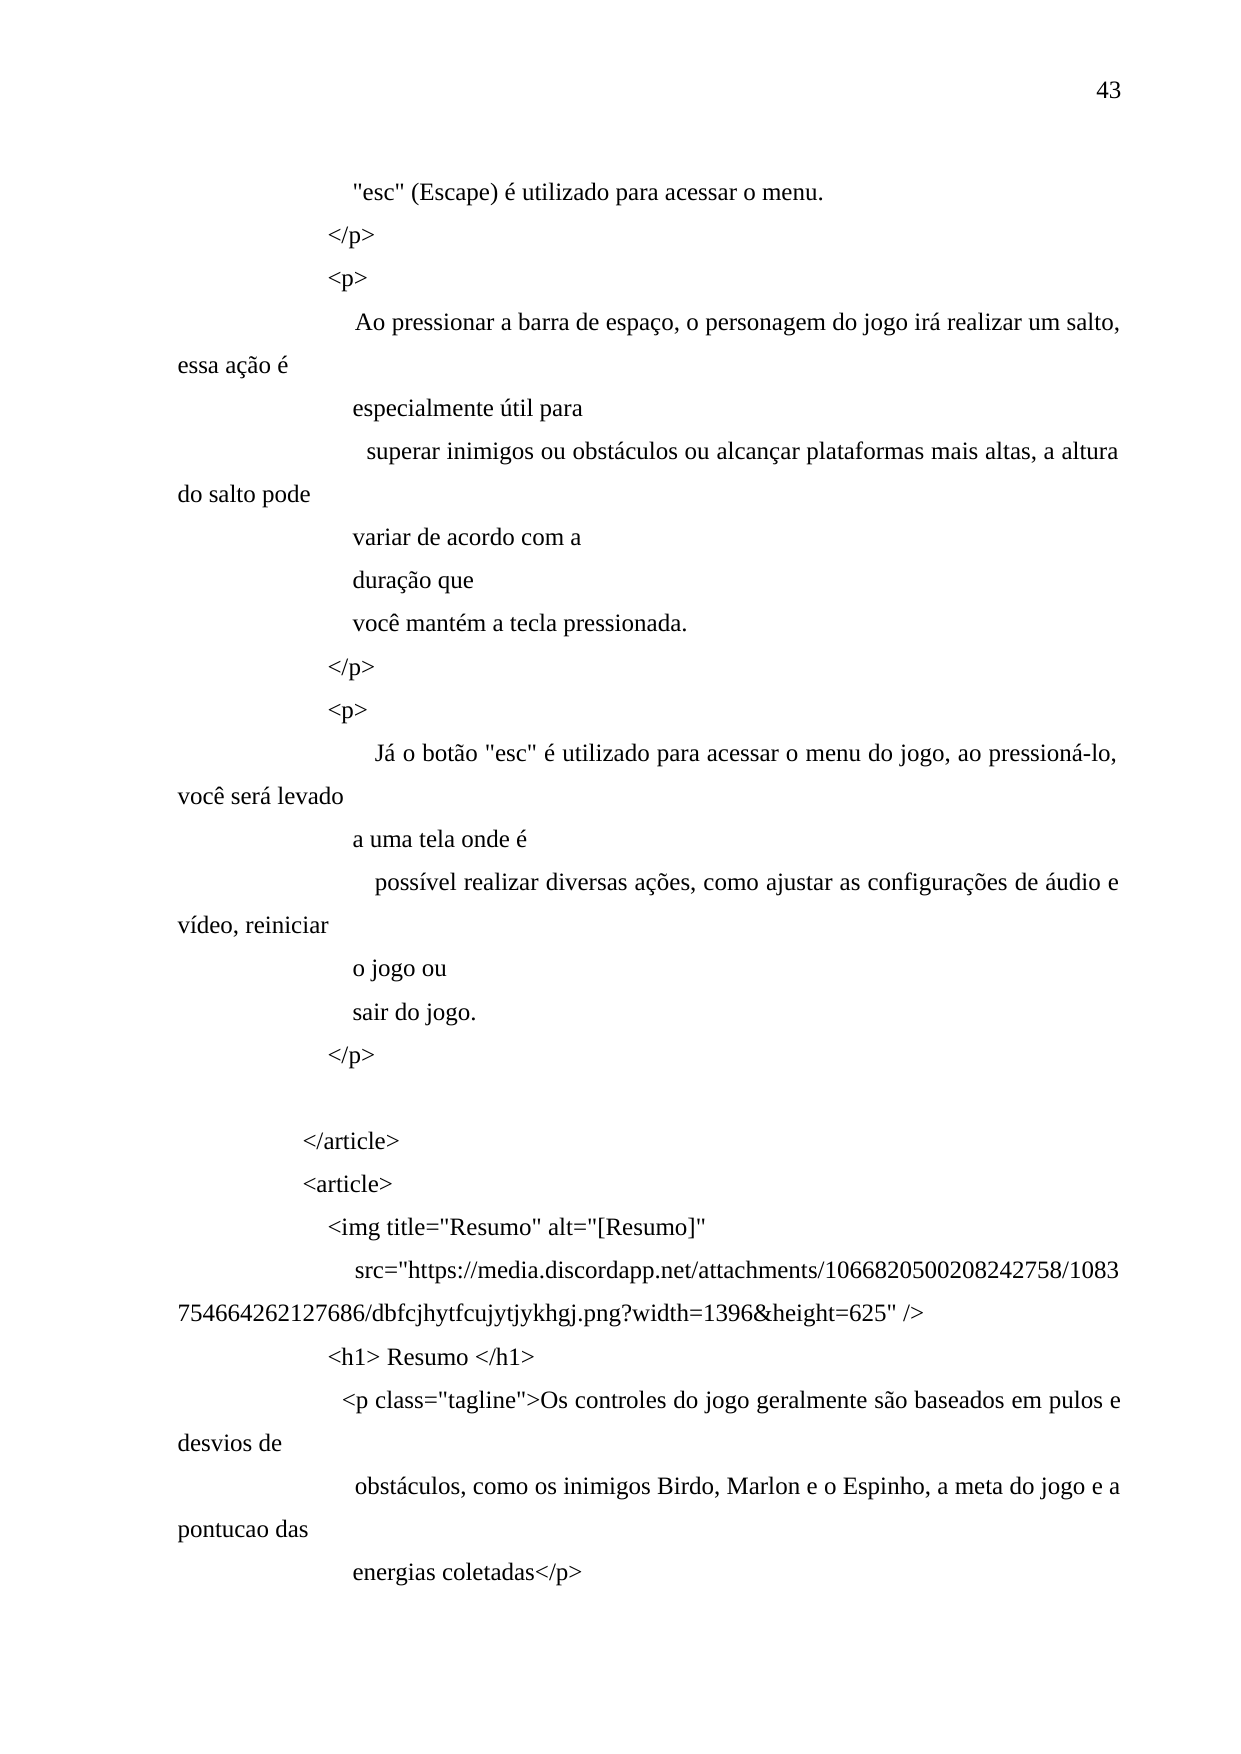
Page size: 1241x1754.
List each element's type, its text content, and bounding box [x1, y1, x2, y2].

text o jogo ou [177, 953, 1122, 982]
text </p> [177, 1040, 1122, 1068]
text possível realizar diversas ações, como ajustar as configurações de áudio e vídeo, reiniciar [177, 867, 1122, 939]
text src="https://media.discordapp.net/attachments/1066820500208242758/1083754664262127686/dbfcjhytfcujytjykhgj.png?width=1396&height=625" /> [177, 1255, 1122, 1327]
text superar inimigos ou obstáculos ou alcançar plataformas mais altas, a altura do salto pode [177, 436, 1122, 508]
text <h1> Resumo </h1> [177, 1342, 1122, 1370]
text </article> [177, 1126, 1122, 1155]
text </p> [177, 652, 1122, 680]
text "esc" (Escape) é utilizado para acessar o menu. [177, 177, 1122, 206]
text Já o botão "esc" é utilizado para acessar o menu do jogo, ao pressioná-lo, você será levado [177, 738, 1122, 810]
text sair do jogo. [177, 997, 1122, 1025]
text </p> [177, 220, 1122, 249]
text especialmente útil para [177, 393, 1122, 422]
text obstáculos, como os inimigos Birdo, Marlon e o Espinho, a meta do jogo e a pontucao das [177, 1471, 1122, 1543]
text duração que [177, 565, 1122, 594]
text você mantém a tecla pressionada. [177, 608, 1122, 637]
text a uma tela onde é [177, 824, 1122, 853]
text <img title="Resumo" alt="[Resumo]" [177, 1212, 1122, 1241]
text <p> [177, 695, 1122, 723]
text energias coletadas</p> [177, 1557, 1122, 1586]
text variar de acordo com a [177, 522, 1122, 551]
text <p> [177, 263, 1122, 292]
text Ao pressionar a barra de espaço, o personagem do jogo irá realizar um salto, essa ação é [177, 307, 1122, 378]
text <p class="tagline">Os controles do jogo geralmente são baseados em pulos e desvios de [177, 1385, 1122, 1457]
text <article> [177, 1169, 1122, 1198]
